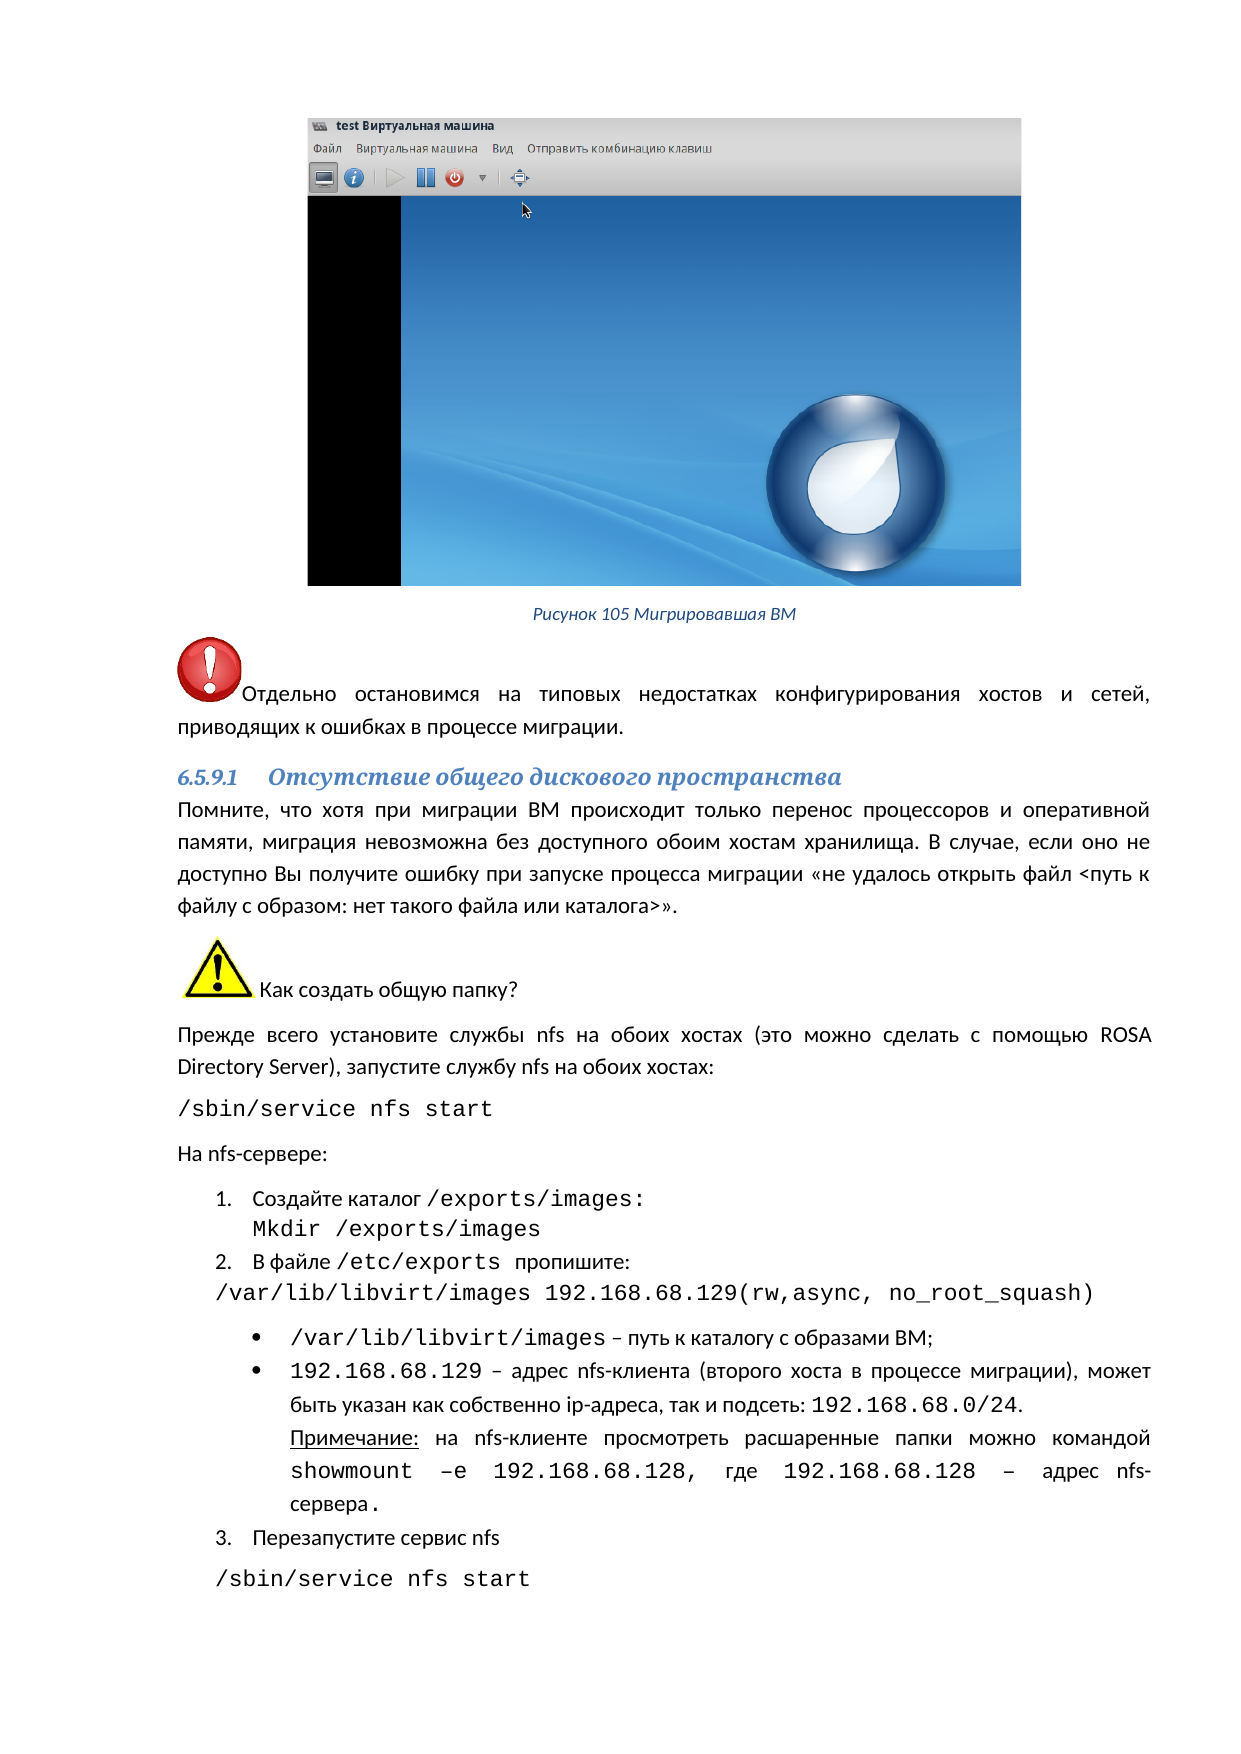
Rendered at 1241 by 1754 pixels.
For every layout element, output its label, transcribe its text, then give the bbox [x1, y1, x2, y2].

text Помните, что хотя при миграции ВМ происходит только перенос процессоров и оперативной памяти, миграция невозможна без доступного обоим хостам хранилища. В случае, если оно не доступно Вы получите ошибку при запуске процесса миграции «не удалось открыть файл <путь к файлу с образом: нет такого файла или каталога>». [177, 795, 1152, 919]
subtitle Отсутствие общего дискового пространства [177, 765, 1152, 791]
text Как создать общую папку? [177, 936, 1152, 1003]
text Прежде всего установите службы nfs на обоих хостах (это можно сделать с помощью ROSA Directory Server), запустите службу nfs на обоих хостах: [177, 1020, 1152, 1080]
text Рисунок 105 Мигрировавшая ВМ [177, 602, 1152, 625]
list Создайте каталог /exports/images: [215, 1184, 1152, 1213]
list В файле /etc/exports пропишите: [215, 1247, 1152, 1276]
list Примечание: на nfs-клиенте просмотреть расшаренные папки можно командой showmount –e 192.168.68.128, где 192.168.68.128 – адрес nfs-сервера. [290, 1423, 1152, 1518]
list 192.168.68.129 – адрес nfs-клиента (второго хоста в процессе миграции), может быть указан как собственно ip-адреса, так и подсеть: 192.168.68.0/24. [252, 1357, 1152, 1419]
text /sbin/service nfs start [215, 1567, 1152, 1593]
list /var/lib/libvirt/images – путь к каталогу с образами ВМ; [252, 1323, 1152, 1352]
picture [307, 118, 1022, 586]
list Mkdir /exports/images [252, 1217, 1152, 1243]
picture [177, 936, 260, 998]
text Отдельно остановимся на типовых недостатках конфигурирования хостов и сетей, приводящих к ошибках в процессе миграции. [177, 637, 1152, 740]
text На nfs-сервере: [177, 1139, 1152, 1167]
picture [177, 637, 242, 702]
list Перезапустите сервис nfs [215, 1523, 1152, 1551]
text /sbin/service nfs start [177, 1097, 1152, 1123]
text /var/lib/libvirt/images 192.168.68.129(rw,async, no_root_squash) [215, 1281, 1152, 1307]
